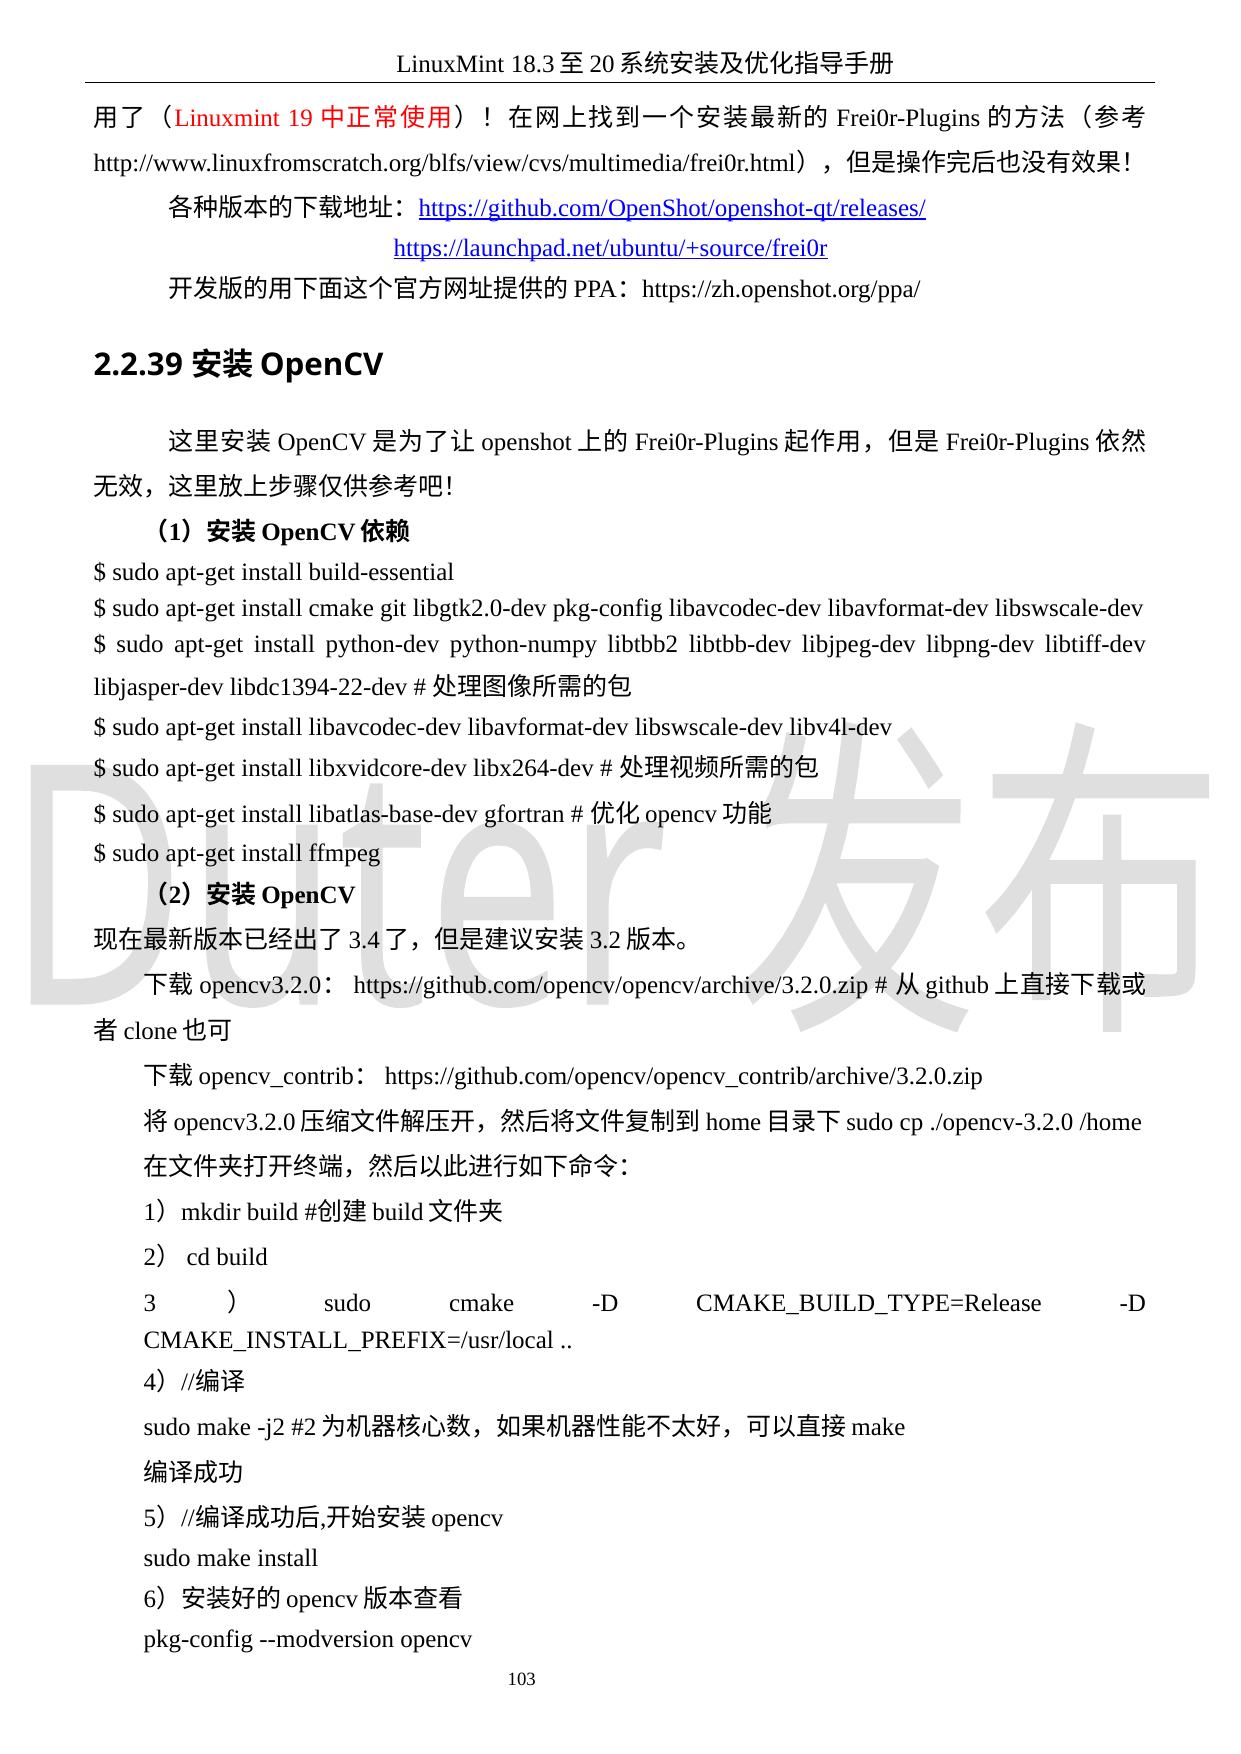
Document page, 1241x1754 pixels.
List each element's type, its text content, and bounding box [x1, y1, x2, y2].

subtitle 2.2.39 安装OpenCV [93, 339, 1147, 384]
list $ sudo apt-get install libatlas-base-dev gfortran # 优化opencv功能 [93, 793, 1147, 829]
list 将opencv3.2.0压缩文件解压开，然后将文件复制到home目录下sudo cp ./opencv-3.2.0 /home [143, 1101, 1147, 1137]
list 5）//编译成功后,开始安装opencv [143, 1497, 1147, 1534]
list 现在最新版本已经出了3.4了，但是建议安装3.2版本。 [93, 920, 1147, 956]
text 各种版本的下载地址：https://github.com/OpenShot/openshot-qt/releases/ [93, 188, 1147, 224]
text 开发版的用下面这个官方网址提供的PPA：https://zh.openshot.org/ppa/ [93, 269, 1147, 305]
list $ sudo apt-get install libxvidcore-dev libx264-dev # 处理视频所需的包 [93, 748, 1147, 784]
list $ sudo apt-get install cmake git libgtk2.0-dev pkg-config libavcodec-dev libavformat-dev libswscale-dev [93, 593, 1147, 622]
list $ sudo apt-get install build-essential [93, 557, 1147, 586]
list 编译成功 [143, 1452, 1147, 1488]
list sudo make -j2 #2为机器核心数，如果机器性能不太好，可以直接make [143, 1407, 1147, 1443]
list 1）mkdir build #创建build文件夹 [143, 1192, 1147, 1228]
list 2） cd build [143, 1237, 1147, 1273]
list 4）//编译 [143, 1362, 1147, 1398]
list pkg-config --modversion opencv [143, 1624, 1147, 1653]
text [93, 97, 1147, 178]
list 3）sudo cmake -D CMAKE_BUILD_TYPE=Release -D CMAKE_INSTALL_PREFIX=/usr/local .. [143, 1282, 1147, 1354]
list $ sudo apt-get install python-dev python-numpy libtbb2 libtbb-dev libjpeg-dev libpng-dev libtiff-dev libjasper-dev libdc1394-22-dev # 处理图像所需的包 [93, 629, 1147, 703]
text 这里安装OpenCV是为了让openshot上的Frei0r-Plugins起作用，但是Frei0r-Plugins依然无效，这里放上步骤仅供参考吧！ [93, 421, 1147, 502]
list 6）安装好的opencv版本查看 [143, 1579, 1147, 1615]
list 安装OpenCV [93, 874, 1147, 911]
list $ sudo apt-get install ffmpeg [93, 838, 1147, 867]
list sudo make install [143, 1543, 1147, 1572]
list 下载opencv_contrib： https://github.com/opencv/opencv_contrib/archive/3.2.0.zip [93, 1056, 1147, 1092]
list 安装OpenCV依赖 [93, 512, 1147, 548]
list 在文件夹打开终端，然后以此进行如下命令： [143, 1146, 1147, 1182]
list $ sudo apt-get install libavcodec-dev libavformat-dev libswscale-dev libv4l-dev [93, 712, 1147, 741]
text https://launchpad.net/ubuntu/+source/frei0r [93, 233, 1147, 262]
list 下载opencv3.2.0： https://github.com/opencv/opencv/archive/3.2.0.zip # 从github上直接下载或者clone也可 [93, 965, 1147, 1047]
